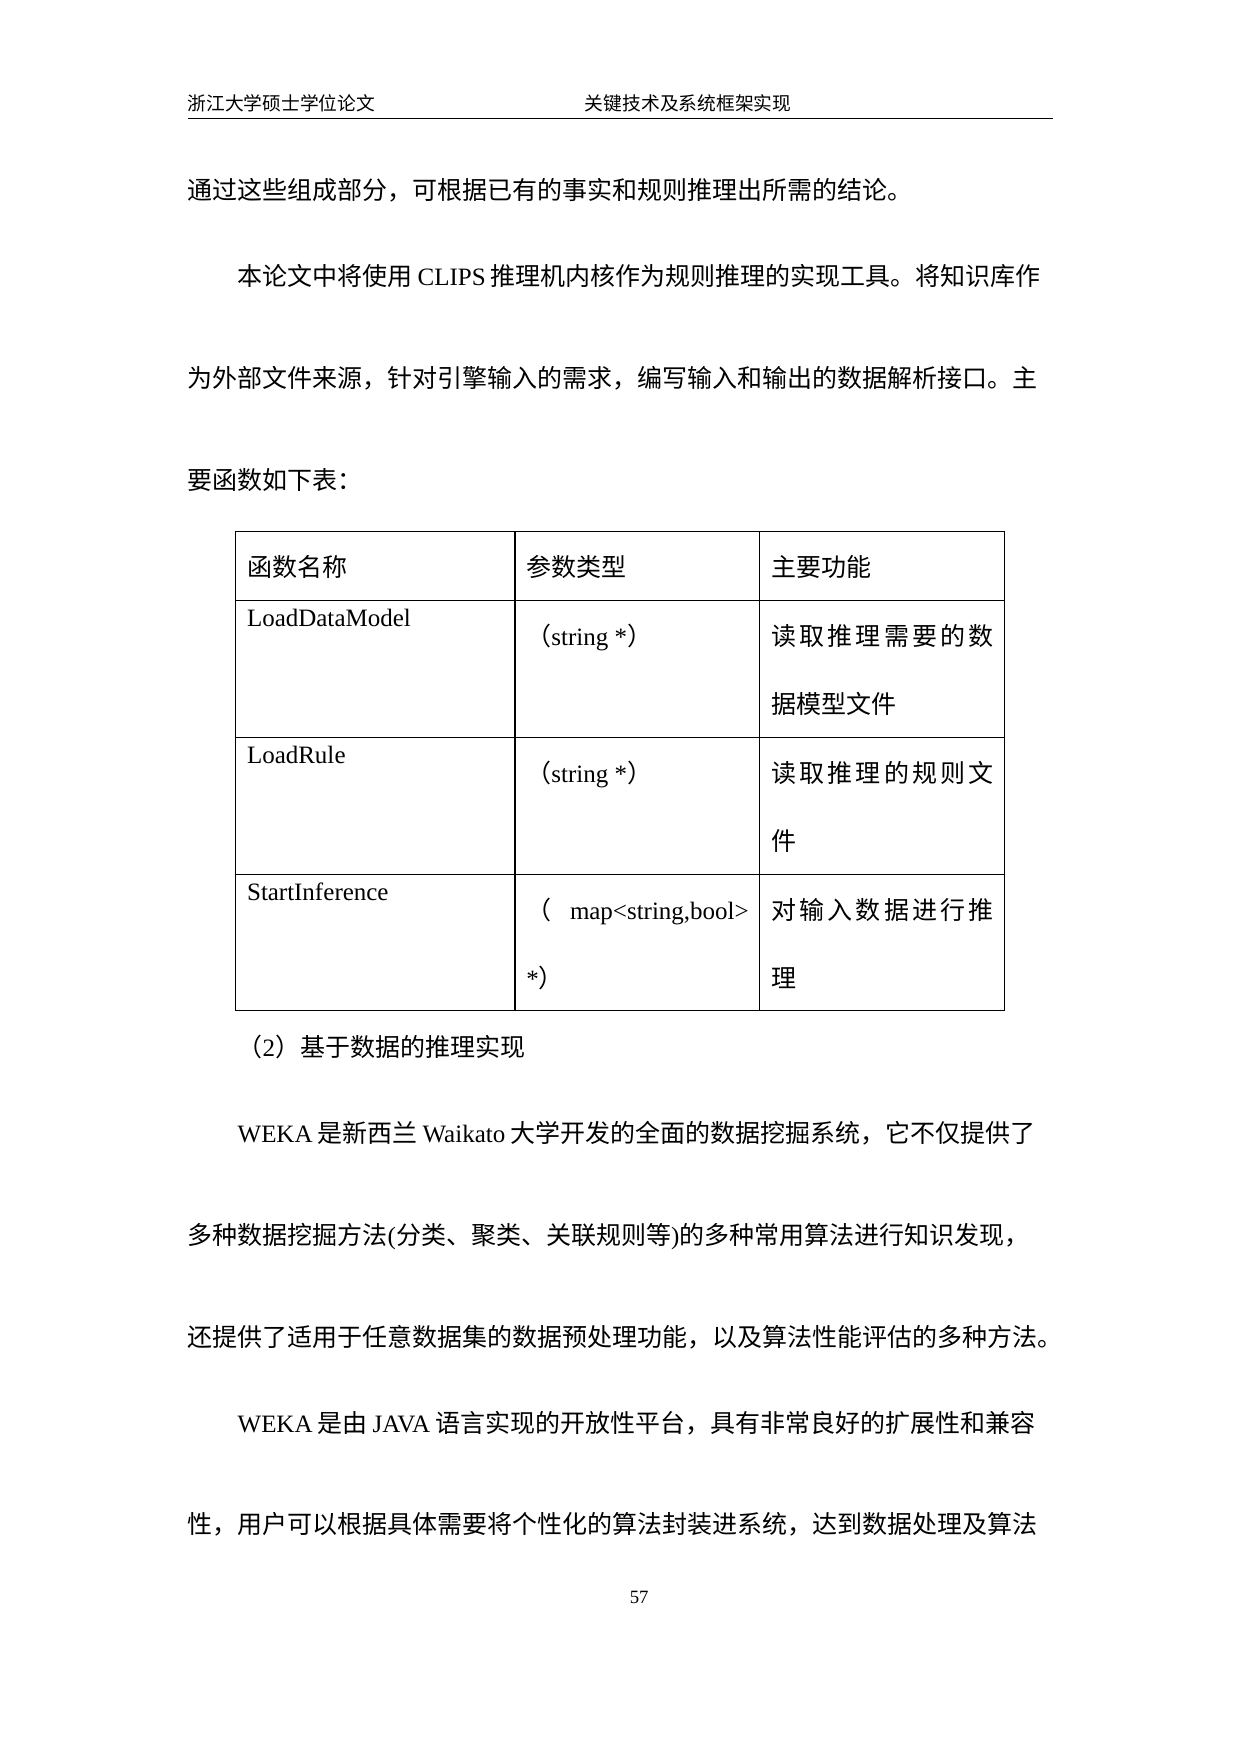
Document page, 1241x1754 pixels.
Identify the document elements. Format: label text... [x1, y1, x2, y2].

table_header 主要功能 [760, 532, 1004, 600]
table_cell （string *） [516, 601, 759, 737]
table_cell （map<string,bool> *） [516, 875, 759, 1010]
table_header 参数类型 [516, 532, 759, 600]
text （2）基于数据的推理实现 [187, 1011, 1053, 1079]
text WEKA是新西兰Waikato大学开发的全面的数据挖掘系统，它不仅提供了多种数据挖掘方法(分类、聚类、关联规则等)的多种常用算法进行知识发现，还提供了适用于任意数据集的数据预处理功能，以及算法性能评估的多种方法。 [187, 1097, 1053, 1369]
table_cell StartInference [236, 875, 514, 1010]
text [187, 155, 1053, 223]
table_cell 对输入数据进行推理 [760, 875, 1004, 1010]
table_header 函数名称 [236, 532, 514, 600]
table_cell 读取推理的规则文件 [760, 738, 1004, 873]
table_cell （string *） [516, 738, 759, 873]
table_cell LoadDataModel [236, 601, 514, 737]
table_cell LoadRule [236, 738, 514, 873]
text 本论文中将使用CLIPS推理机内核作为规则推理的实现工具。将知识库作为外部文件来源，针对引擎输入的需求，编写输入和输出的数据解析接口。主要函数如下表： [187, 241, 1053, 513]
table_cell 读取推理需要的数据模型文件 [760, 601, 1004, 737]
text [187, 1387, 1053, 1557]
